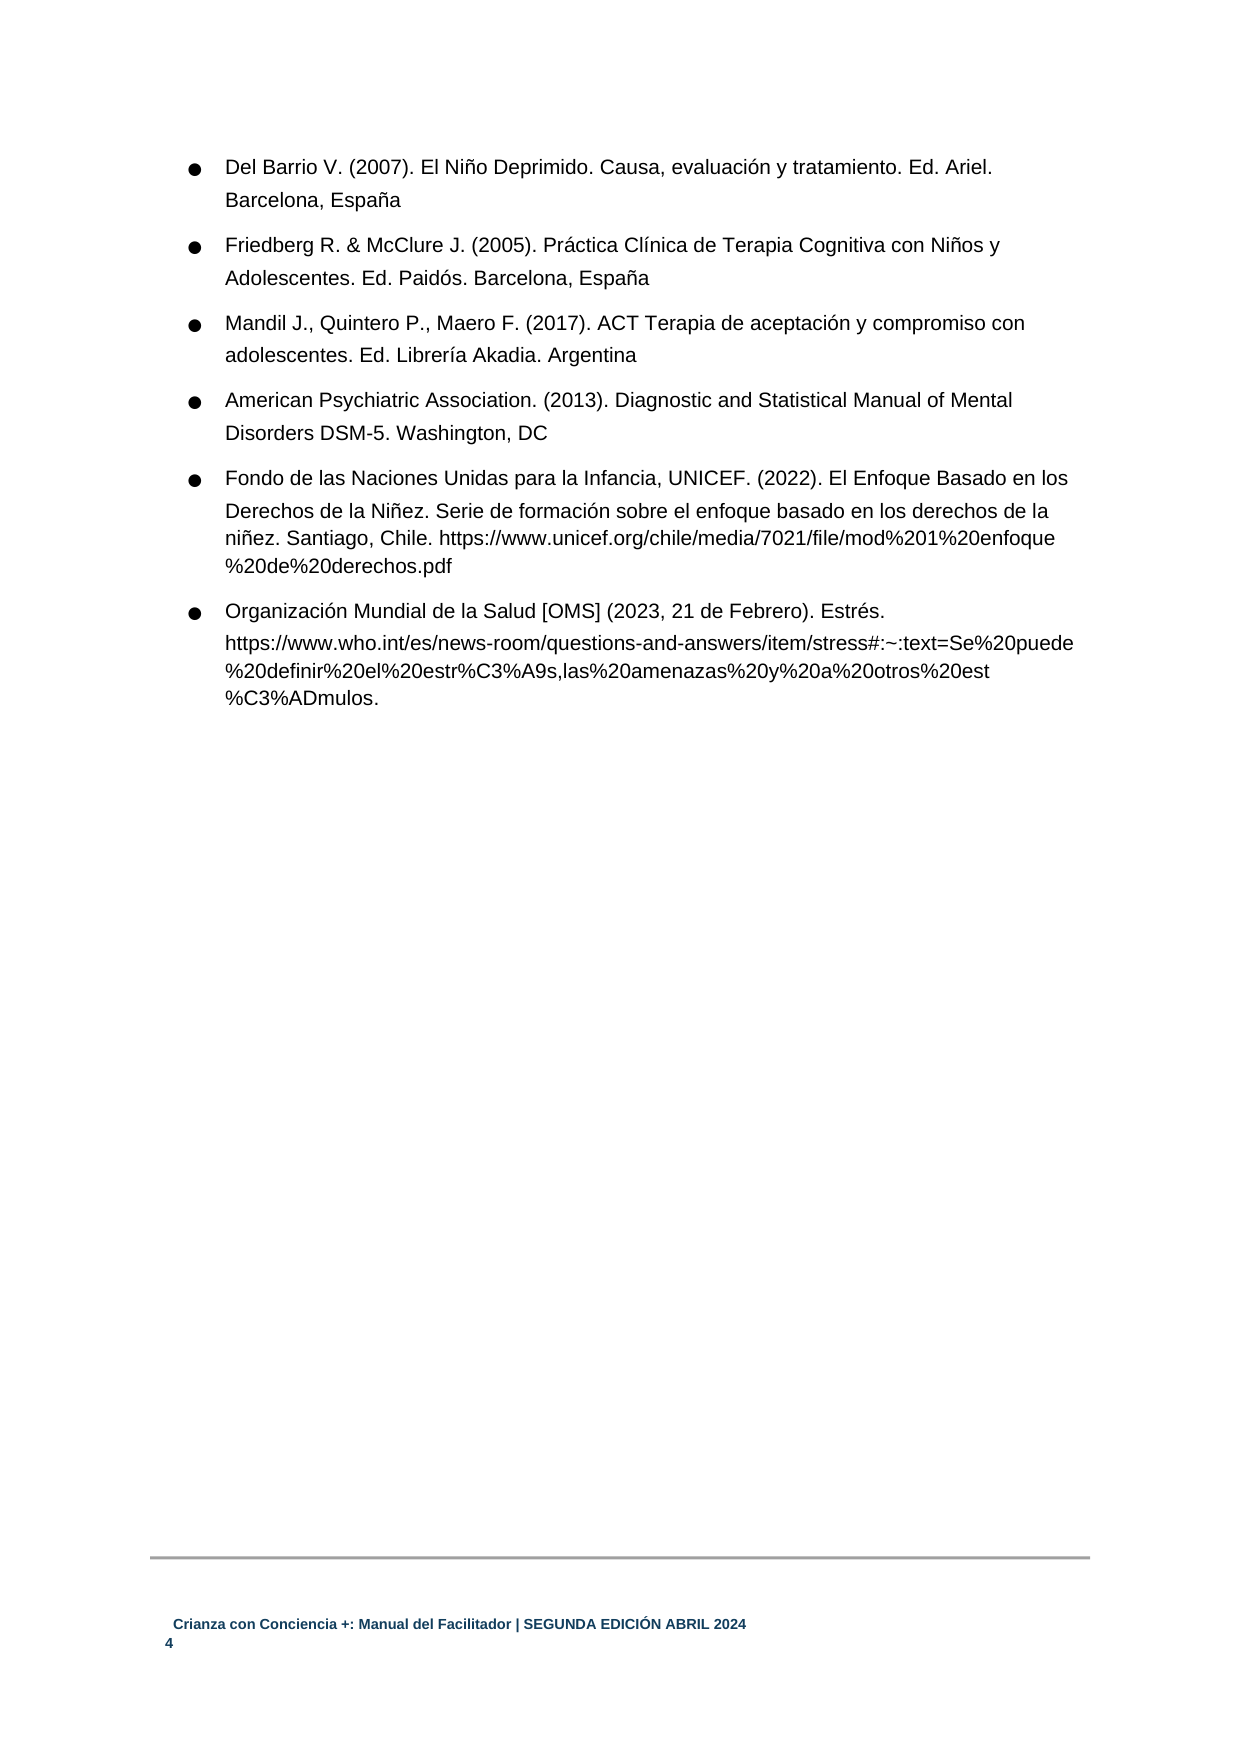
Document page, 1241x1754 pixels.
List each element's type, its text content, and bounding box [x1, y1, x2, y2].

list Friedberg R. & McClure J. (2005). Práctica Clínica de Terapia Cognitiva con Niños y Adolescentes. Ed. Paidós. Barcelona, España [187, 228, 1090, 289]
list Mandil J., Quintero P., Maero F. (2017). ACT Terapia de aceptación y compromiso con adolescentes. Ed. Librería Akadia. Argentina [187, 305, 1090, 367]
list Fondo de las Naciones Unidas para la Infancia, UNICEF. (2022). El Enfoque Basado en los Derechos de la Niñez. Serie de formación sobre el enfoque basado en los derechos de la niñez. Santiago, Chile. https://www.unicef.org/chile/media/7021/file/mod%201%20enfoque%20de%20derechos.pdf [187, 461, 1090, 577]
list Organización Mundial de la Salud [OMS] (2023, 21 de Febrero). Estrés. https://www.who.int/es/news-room/questions-and-answers/item/stress#:~:text=Se%20puede%20definir%20el%20estr%C3%A9s,las%20amenazas%20y%20a%20otros%20est%C3%ADmulos. [187, 593, 1090, 710]
list Del Barrio V. (2007). El Niño Deprimido. Causa, evaluación y tratamiento. Ed. Ariel. Barcelona, España [187, 150, 1090, 212]
list American Psychiatric Association. (2013). Diagnostic and Statistical Manual of Mental Disorders DSM-5. Washington, DC [187, 383, 1090, 445]
